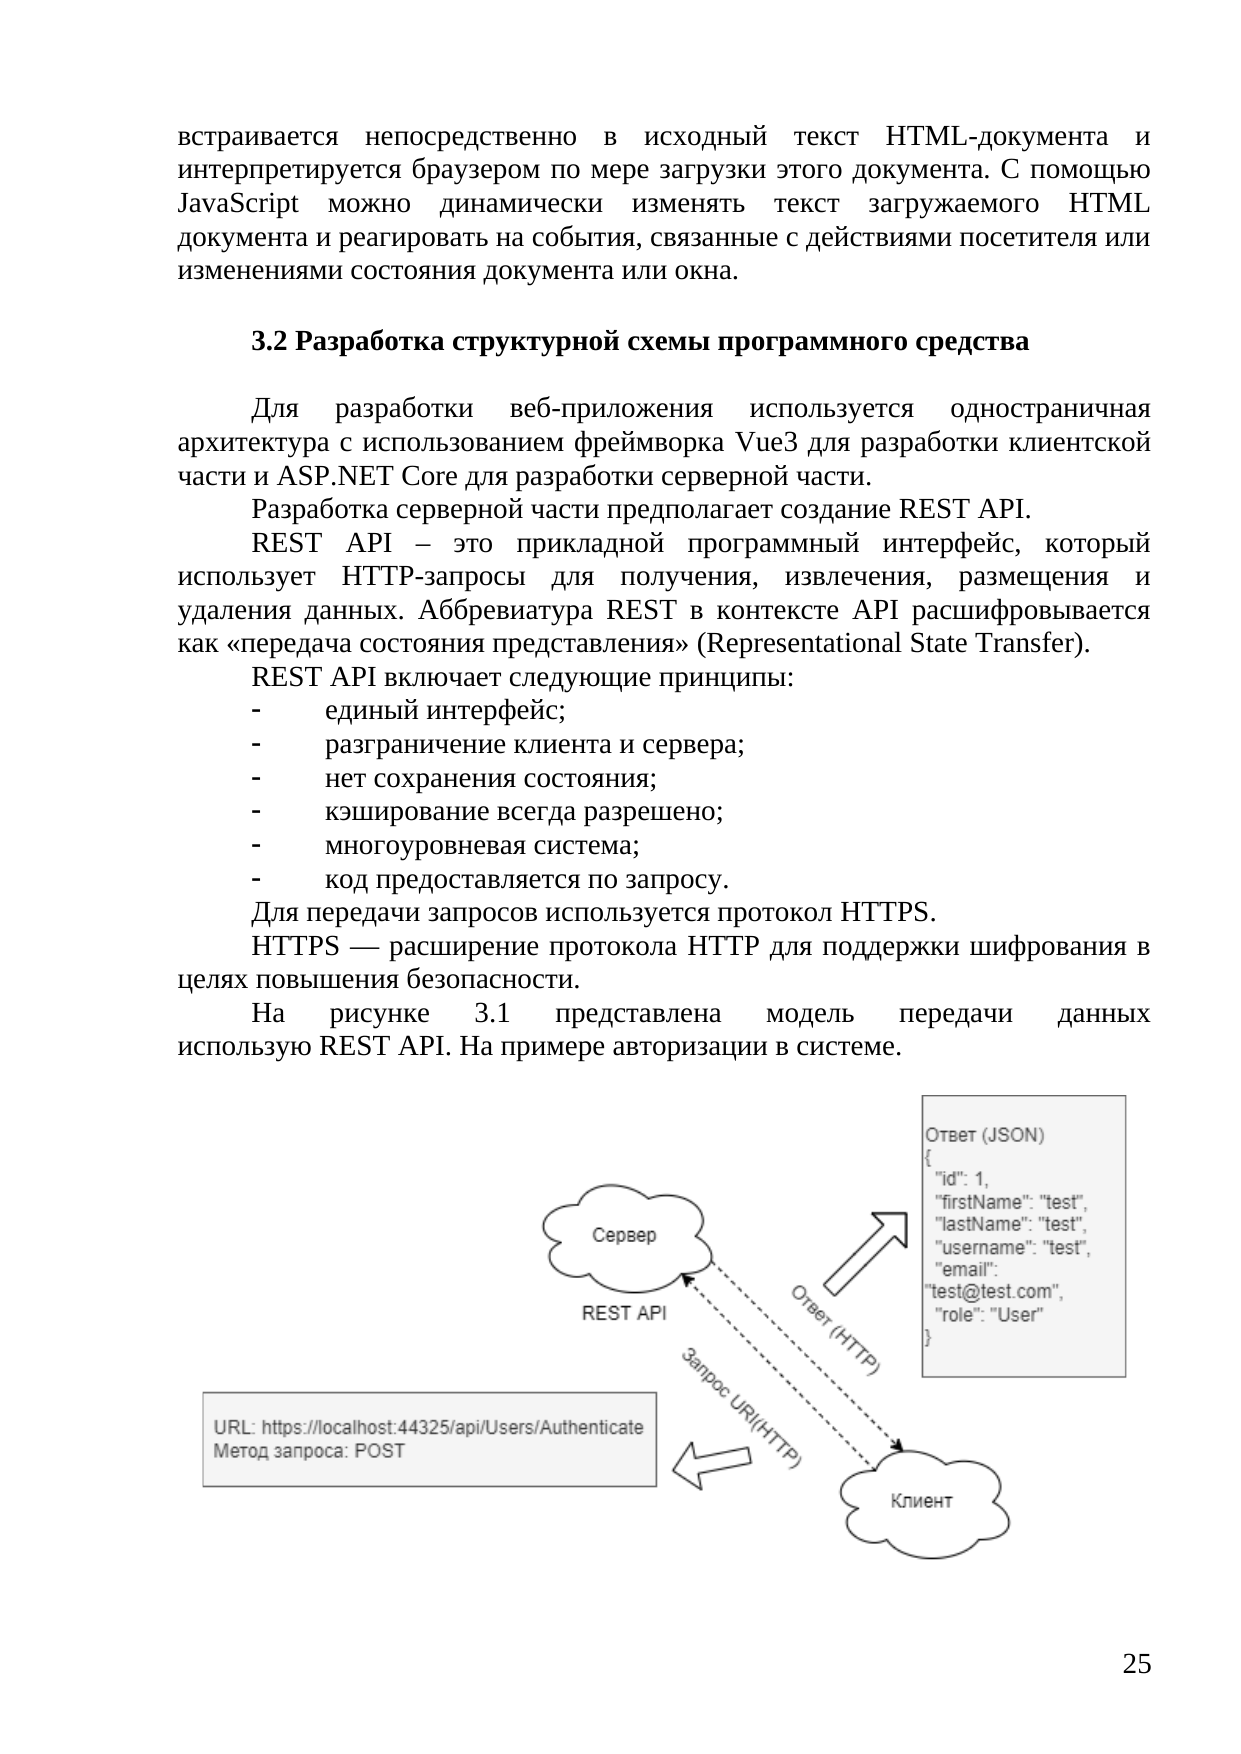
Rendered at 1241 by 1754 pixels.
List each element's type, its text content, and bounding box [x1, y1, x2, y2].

text Для разработки веб-приложения используется одностраничная архитектура с использованием фреймворка Vue3 для разработки клиентской части и ASP.NET Core для разработки серверной части. [177, 391, 1152, 491]
text REST API включает следующие принципы: [177, 659, 1152, 692]
list единый интерфейс; [177, 692, 1152, 726]
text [177, 118, 1152, 286]
list код предоставляется по запросу. [177, 861, 1152, 894]
list HTTPS — расширение протокола HTTP для поддержки шифрования в целях повышения безопасности. [177, 928, 1152, 995]
list На рисунке 3.1 представлена модель передачи данных использую REST API. На примере авторизации в системе. [177, 995, 1152, 1062]
subtitle 3.2 Разработка структурной схемы программного средства [177, 323, 1152, 357]
picture [202, 1095, 1127, 1564]
text Разработка серверной части предполагает создание REST API. [177, 491, 1152, 525]
list Для передачи запросов используется протокол HTTPS. [177, 894, 1152, 928]
list разграничение клиента и сервера; [177, 726, 1152, 760]
list многоуровневая система; [177, 827, 1152, 861]
text REST API – это прикладной программный интерфейс, который использует HTTP-запросы для получения, извлечения, размещения и удаления данных. Аббревиатура REST в контексте API расшифровывается как «передача состояния представления» (Representational State Transfer). [177, 525, 1152, 659]
list нет сохранения состояния; [177, 760, 1152, 793]
list кэширование всегда разрешено; [177, 793, 1152, 827]
